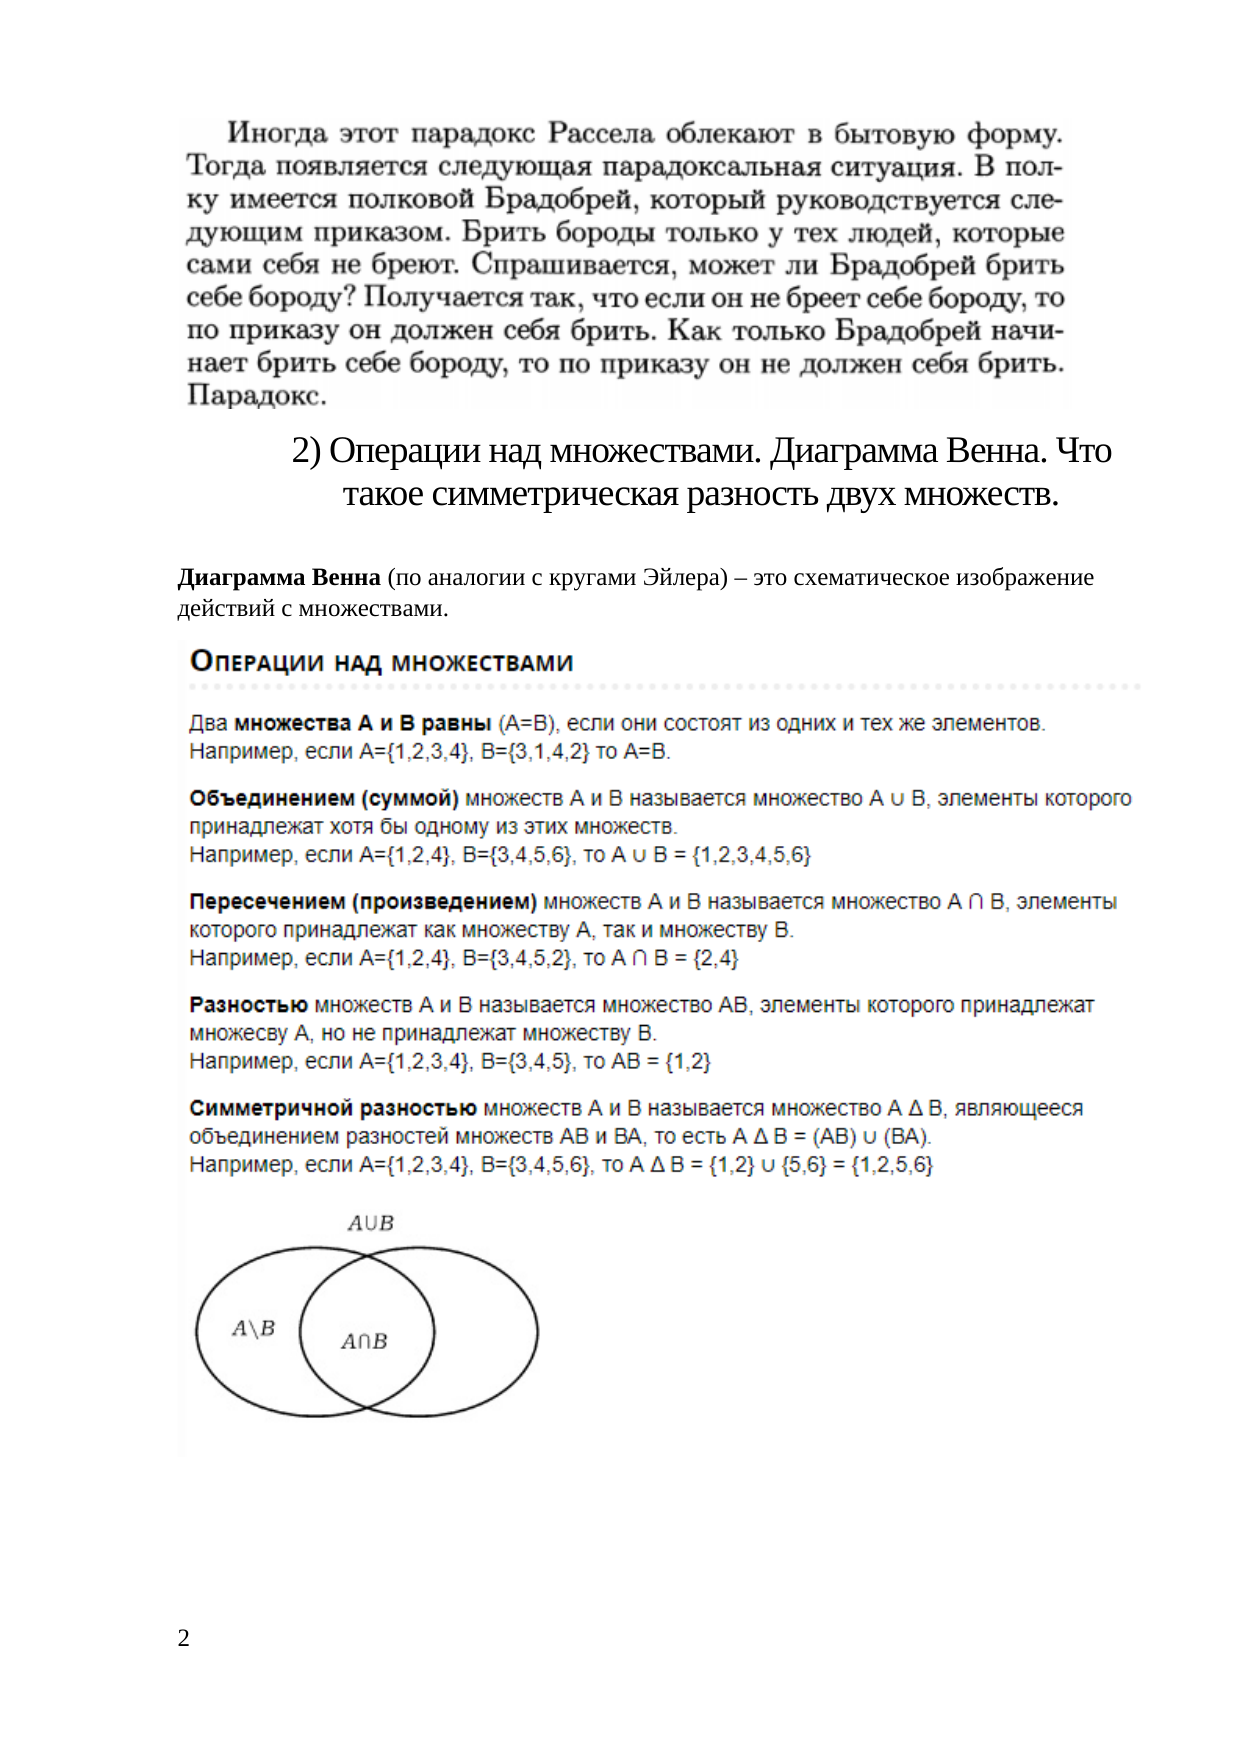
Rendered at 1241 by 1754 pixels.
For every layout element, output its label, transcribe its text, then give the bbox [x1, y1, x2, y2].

picture [177, 118, 1073, 409]
title 2) Операции над множествами. Диаграмма Венна. Что такое симметрическая разность двух множеств. [252, 428, 1152, 514]
text Диаграмма Венна (по аналогии с кругами Эйлера) – это схематическое изображение действий с множествами. [177, 562, 1152, 621]
picture [177, 640, 1142, 1457]
